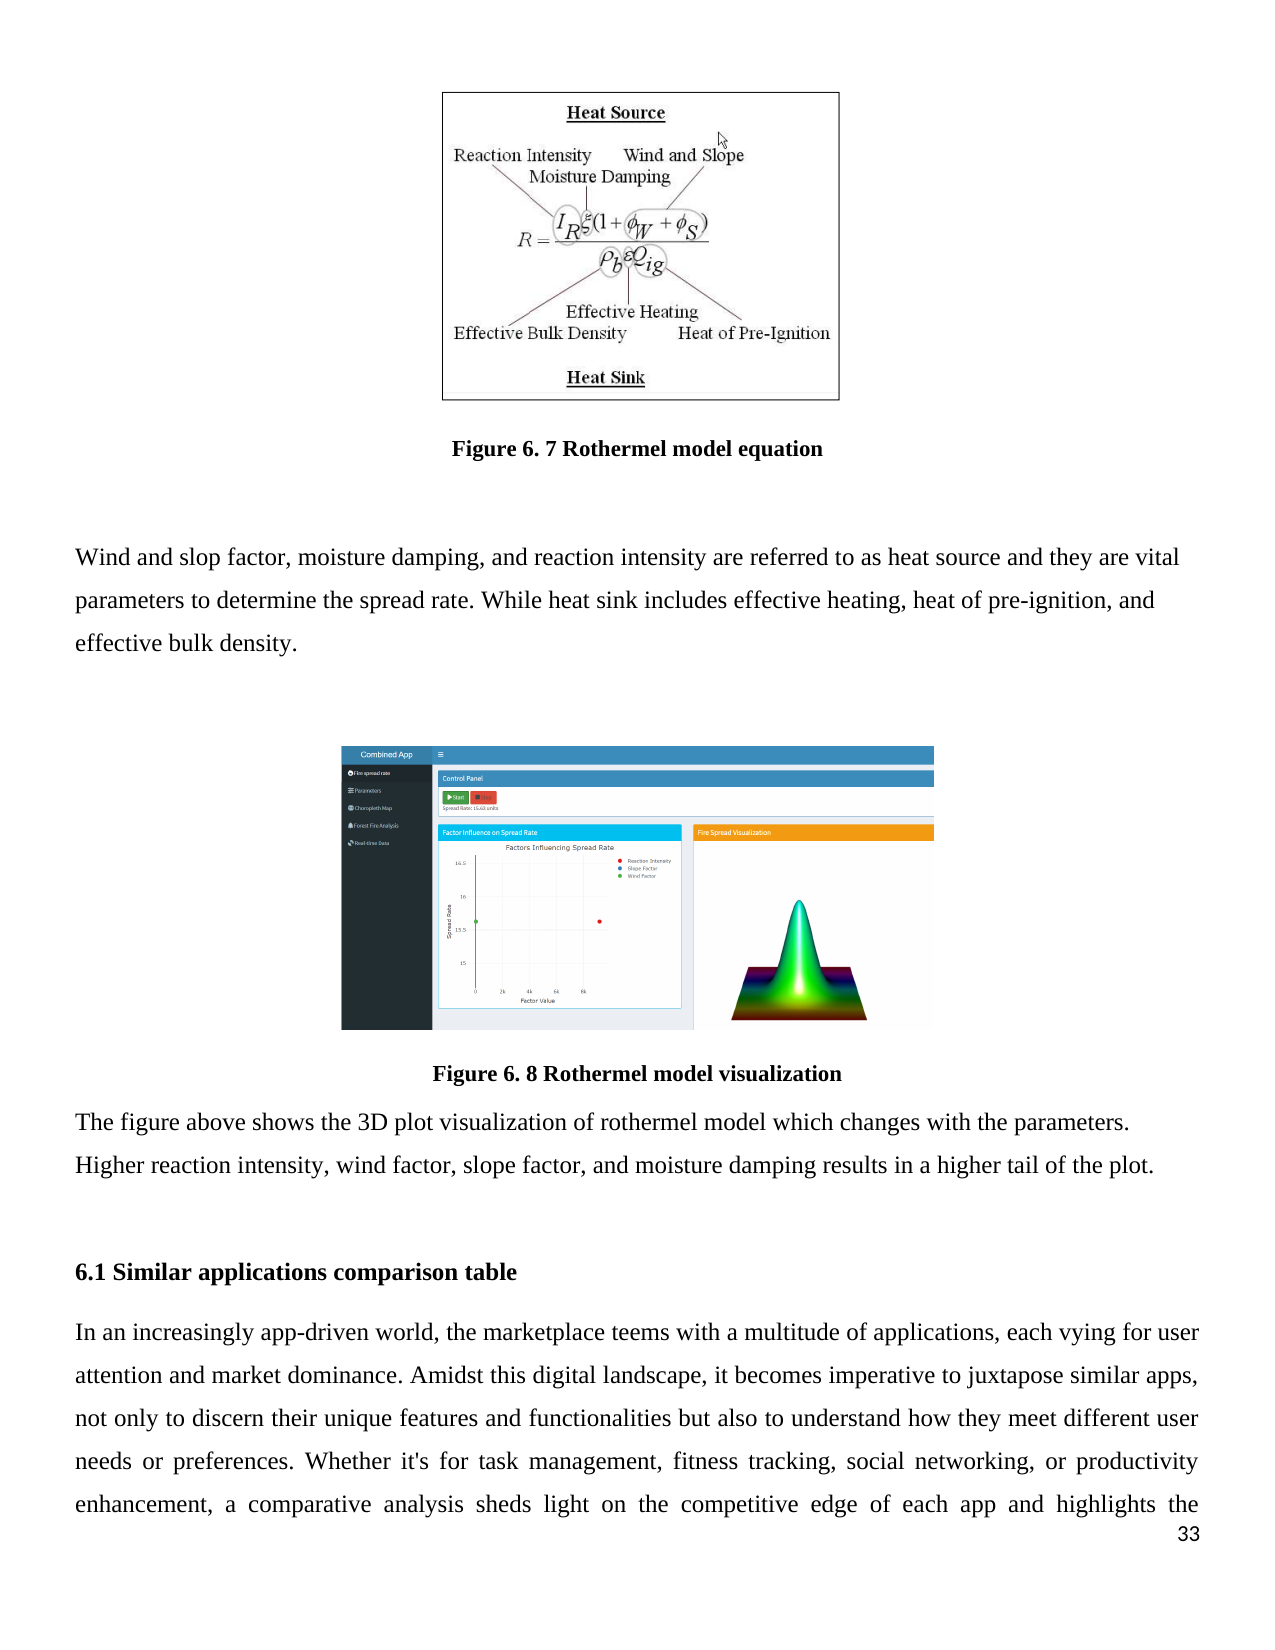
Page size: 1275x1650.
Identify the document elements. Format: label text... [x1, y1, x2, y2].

picture [341, 746, 934, 1030]
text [75, 1317, 1200, 1518]
text Wind and slop factor, moisture damping, and reaction intensity are referred to as heat source and they are vital parameters to determine the spread rate. While heat sink includes effective heating, heat of pre-ignition, and effective bulk density. [75, 542, 1200, 657]
text Figure 6. 7 Rothermel model equation [75, 435, 1200, 462]
text Figure 6. 8 Rothermel model visualization [75, 1060, 1200, 1086]
picture [421, 75, 854, 405]
text The figure above shows the 3D plot visualization of rothermel model which changes with the parameters. Higher reaction intensity, wind factor, slope factor, and moisture damping results in a higher tail of the plot. [75, 1107, 1200, 1179]
subtitle 6.1 Similar applications comparison table [75, 1257, 1200, 1286]
